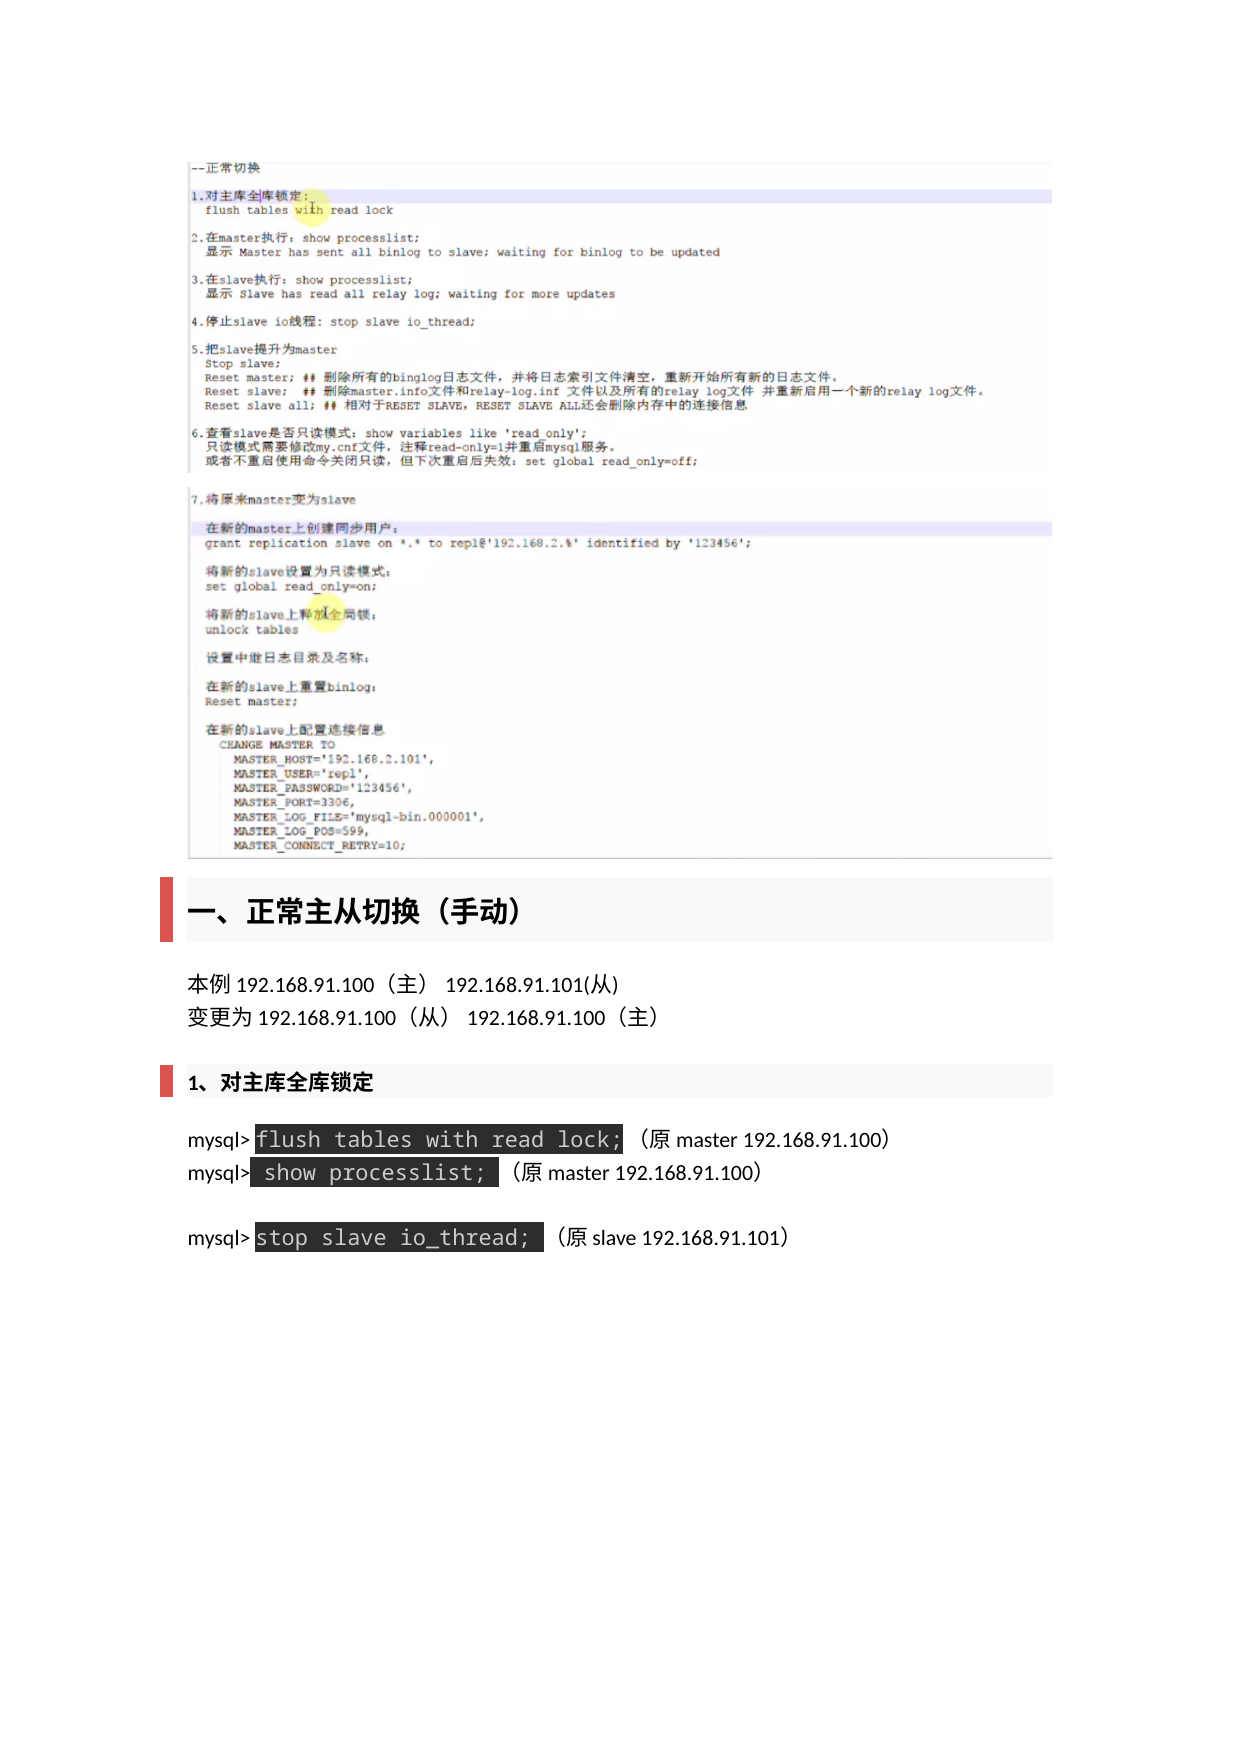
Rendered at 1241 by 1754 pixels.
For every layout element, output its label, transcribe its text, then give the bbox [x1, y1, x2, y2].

text 本例192.168.91.100（主） 192.168.91.101(从) [187, 967, 1053, 999]
text mysql> stop slave io_thread; （原slave 192.168.91.101） [187, 1219, 1053, 1252]
subtitle 一、正常主从切换（手动） [187, 877, 1053, 942]
text 1、对主库全库锁定 [187, 1064, 1053, 1097]
picture [187, 162, 1052, 473]
text 变更为192.168.91.100（从） 192.168.91.100（主） [187, 999, 1053, 1032]
text mysql> show processlist; （原master 192.168.91.100） [187, 1154, 1053, 1187]
picture [187, 487, 1053, 859]
text mysql> flush tables with read lock; （原master 192.168.91.100） [187, 1122, 1053, 1154]
